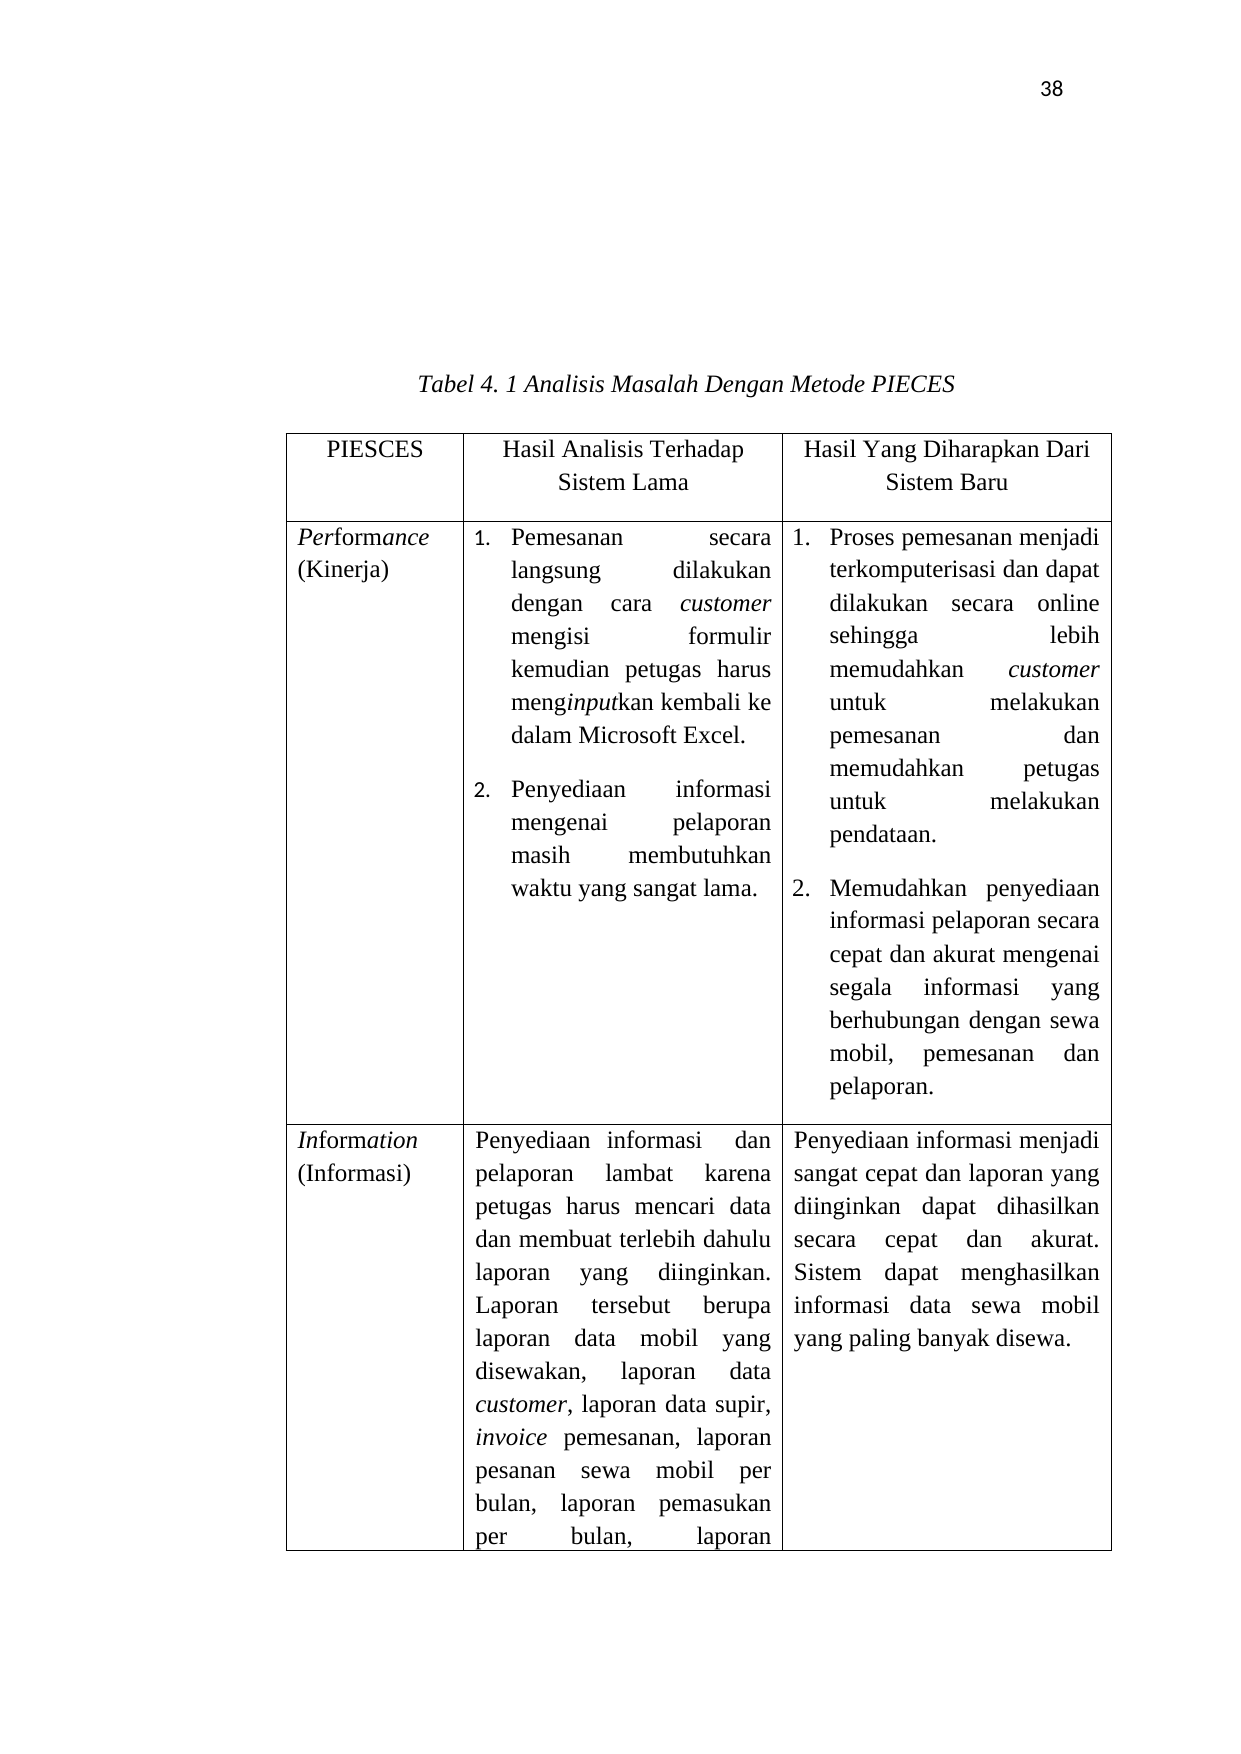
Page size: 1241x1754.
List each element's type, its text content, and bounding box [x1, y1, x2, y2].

table_header Hasil Yang Diharapkan Dari Sistem Baru [783, 434, 1111, 521]
text Tabel 4. 1 Analisis Masalah Dengan Metode PIECES [311, 369, 1063, 398]
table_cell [287, 1125, 463, 1550]
table_header PIESCES [287, 434, 463, 521]
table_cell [783, 1125, 1111, 1550]
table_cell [464, 1125, 782, 1550]
table_cell Proses pemesanan menjadi terkomputerisasi dan dapat dilakukan secara online sehingga lebih memudahkan customer untuk melakukan pemesanan dan memudahkan petugas untuk melakukan pendataan. Memudahkan penyediaan informasi pelaporan secara cepat dan akurat mengenai segala informasi yang berhubungan dengan sewa mobil, pemesanan dan pelaporan. [783, 522, 1111, 1124]
table_cell Pemesanan secara langsung dilakukan dengan cara customer mengisi formulir kemudian petugas harus menginputkan kembali ke dalam Microsoft Excel. Penyediaan informasi mengenai pelaporan masih membutuhkan waktu yang sangat lama. [464, 522, 782, 1124]
table_header Hasil Analisis Terhadap Sistem Lama [464, 434, 782, 521]
table_cell Performance (Kinerja) [287, 522, 463, 1124]
